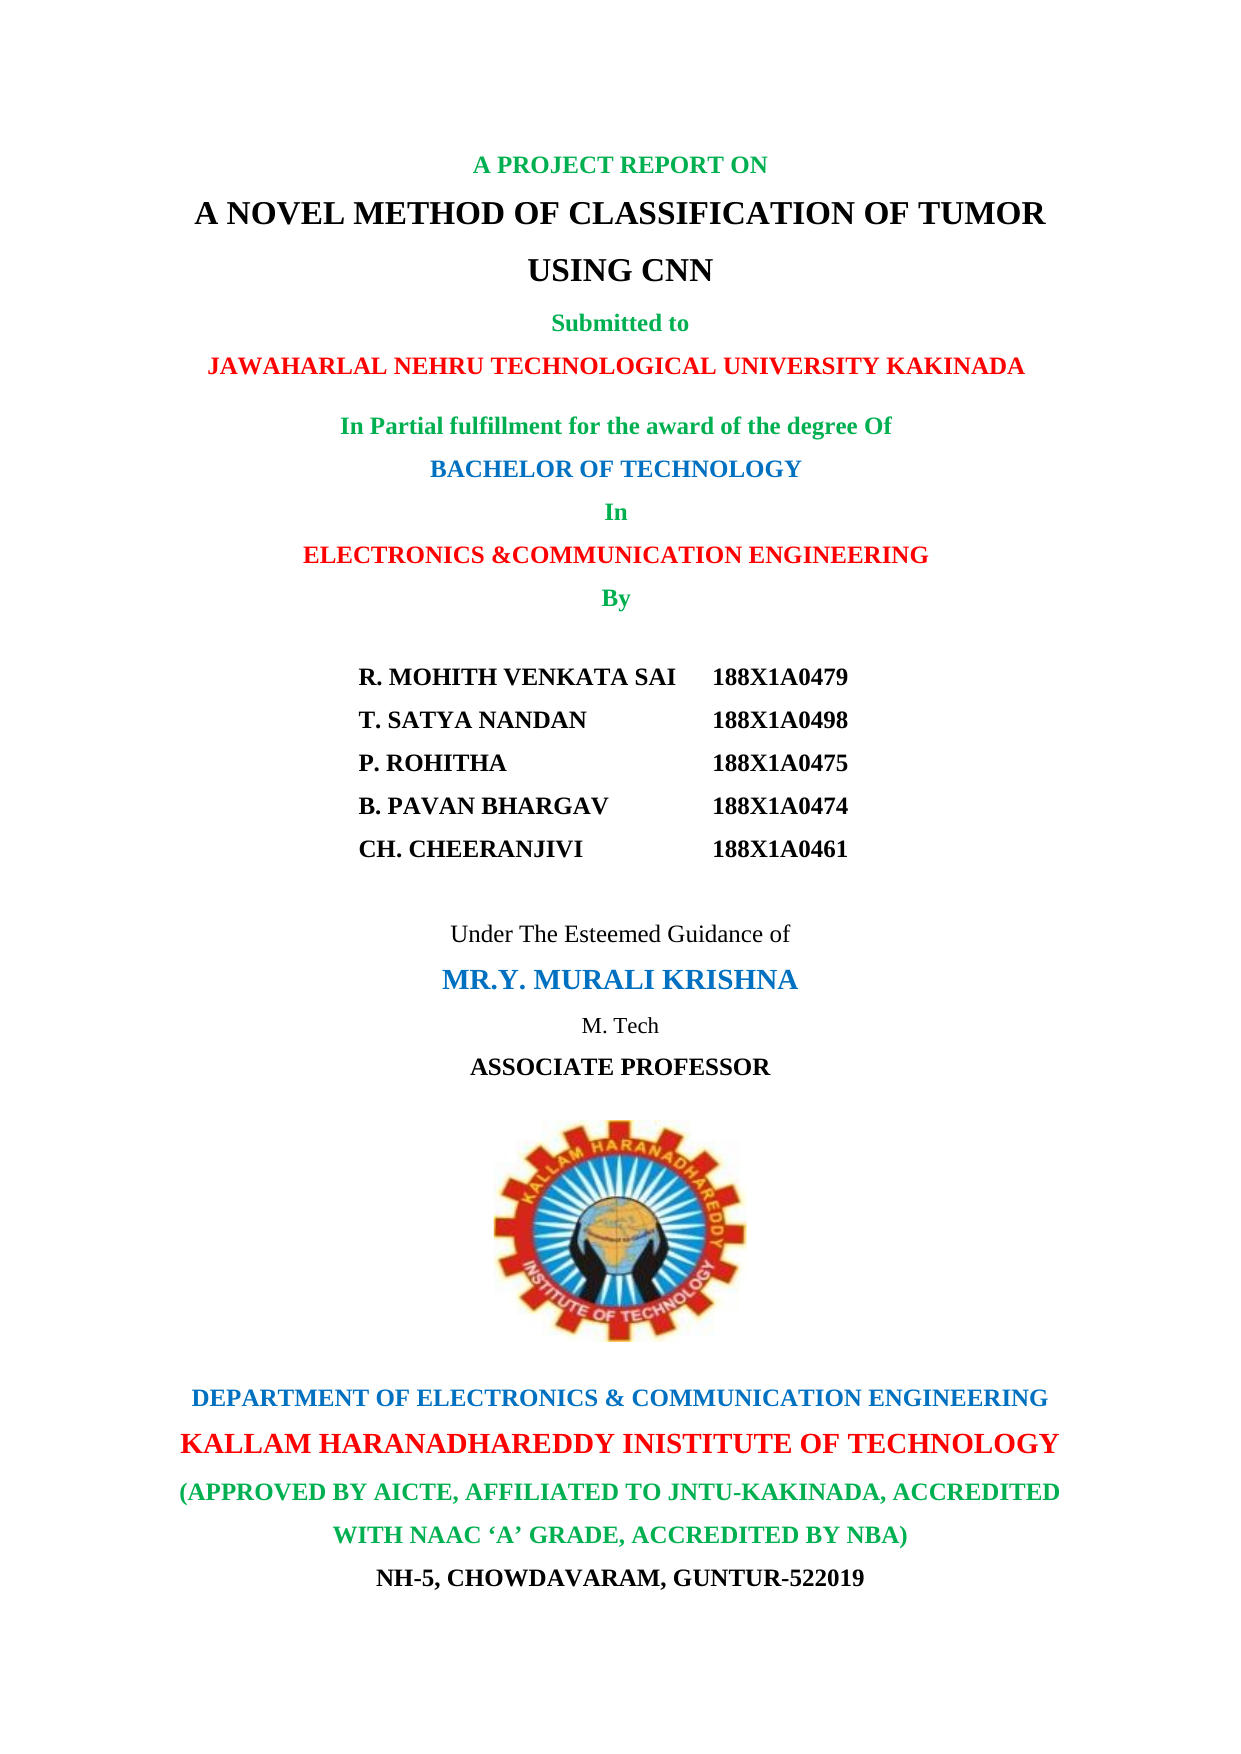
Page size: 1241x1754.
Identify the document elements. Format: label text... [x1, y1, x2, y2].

table_cell P. ROHITHA [347, 748, 701, 791]
text Under The Esteemed Guidance of [150, 919, 1090, 947]
table_header 188X1A0479 [701, 662, 893, 705]
text (APPROVED BY AICTE, AFFILIATED TO JNTU-KAKINADA, ACCREDITED WITH NAAC ‘A’ GRADE, ACCREDITED BY NBA) [150, 1477, 1090, 1548]
table_cell 188X1A0498 [701, 705, 893, 748]
subtitle USING CNN [150, 251, 1090, 289]
text NH-5, CHOWDAVARAM, GUNTUR-522019 [150, 1563, 1090, 1592]
subtitle A PROJECT REPORT ON [150, 150, 1090, 179]
text By [150, 583, 1082, 612]
text MR.Y. MURALI KRISHNA [150, 962, 1090, 995]
text M. Tech [150, 1012, 1090, 1038]
text In Partial fulfillment for the award of the degree Of [150, 411, 1082, 440]
subtitle Submitted to [150, 308, 1090, 337]
text JAWAHARLAL NEHRU TECHNOLOGICAL UNIVERSITY KAKINADA [150, 351, 1082, 380]
table_cell 188X1A0475 [701, 748, 893, 791]
text ELECTRONICS &COMMUNICATION ENGINEERING [150, 540, 1082, 569]
text BACHELOR OF TECHNOLOGY [150, 454, 1082, 483]
table_cell 188X1A0461 [701, 834, 893, 877]
picture [493, 1120, 747, 1342]
table_cell T. SATYA NANDAN [347, 705, 701, 748]
table_cell 188X1A0474 [701, 791, 893, 834]
table_header R. MOHITH VENKATA SAI [347, 662, 701, 705]
table_cell CH. CHEERANJIVI [347, 834, 701, 877]
text DEPARTMENT OF ELECTRONICS & COMMUNICATION ENGINEERING [150, 1383, 1090, 1412]
table_cell B. PAVAN BHARGAV [347, 791, 701, 834]
text ASSOCIATE PROFESSOR [150, 1052, 1090, 1080]
text KALLAM HARANADHAREDDY INISTITUTE OF TECHNOLOGY [150, 1426, 1090, 1460]
text In [150, 497, 1082, 526]
subtitle A NOVEL METHOD OF CLASSIFICATION OF TUMOR [150, 193, 1090, 231]
